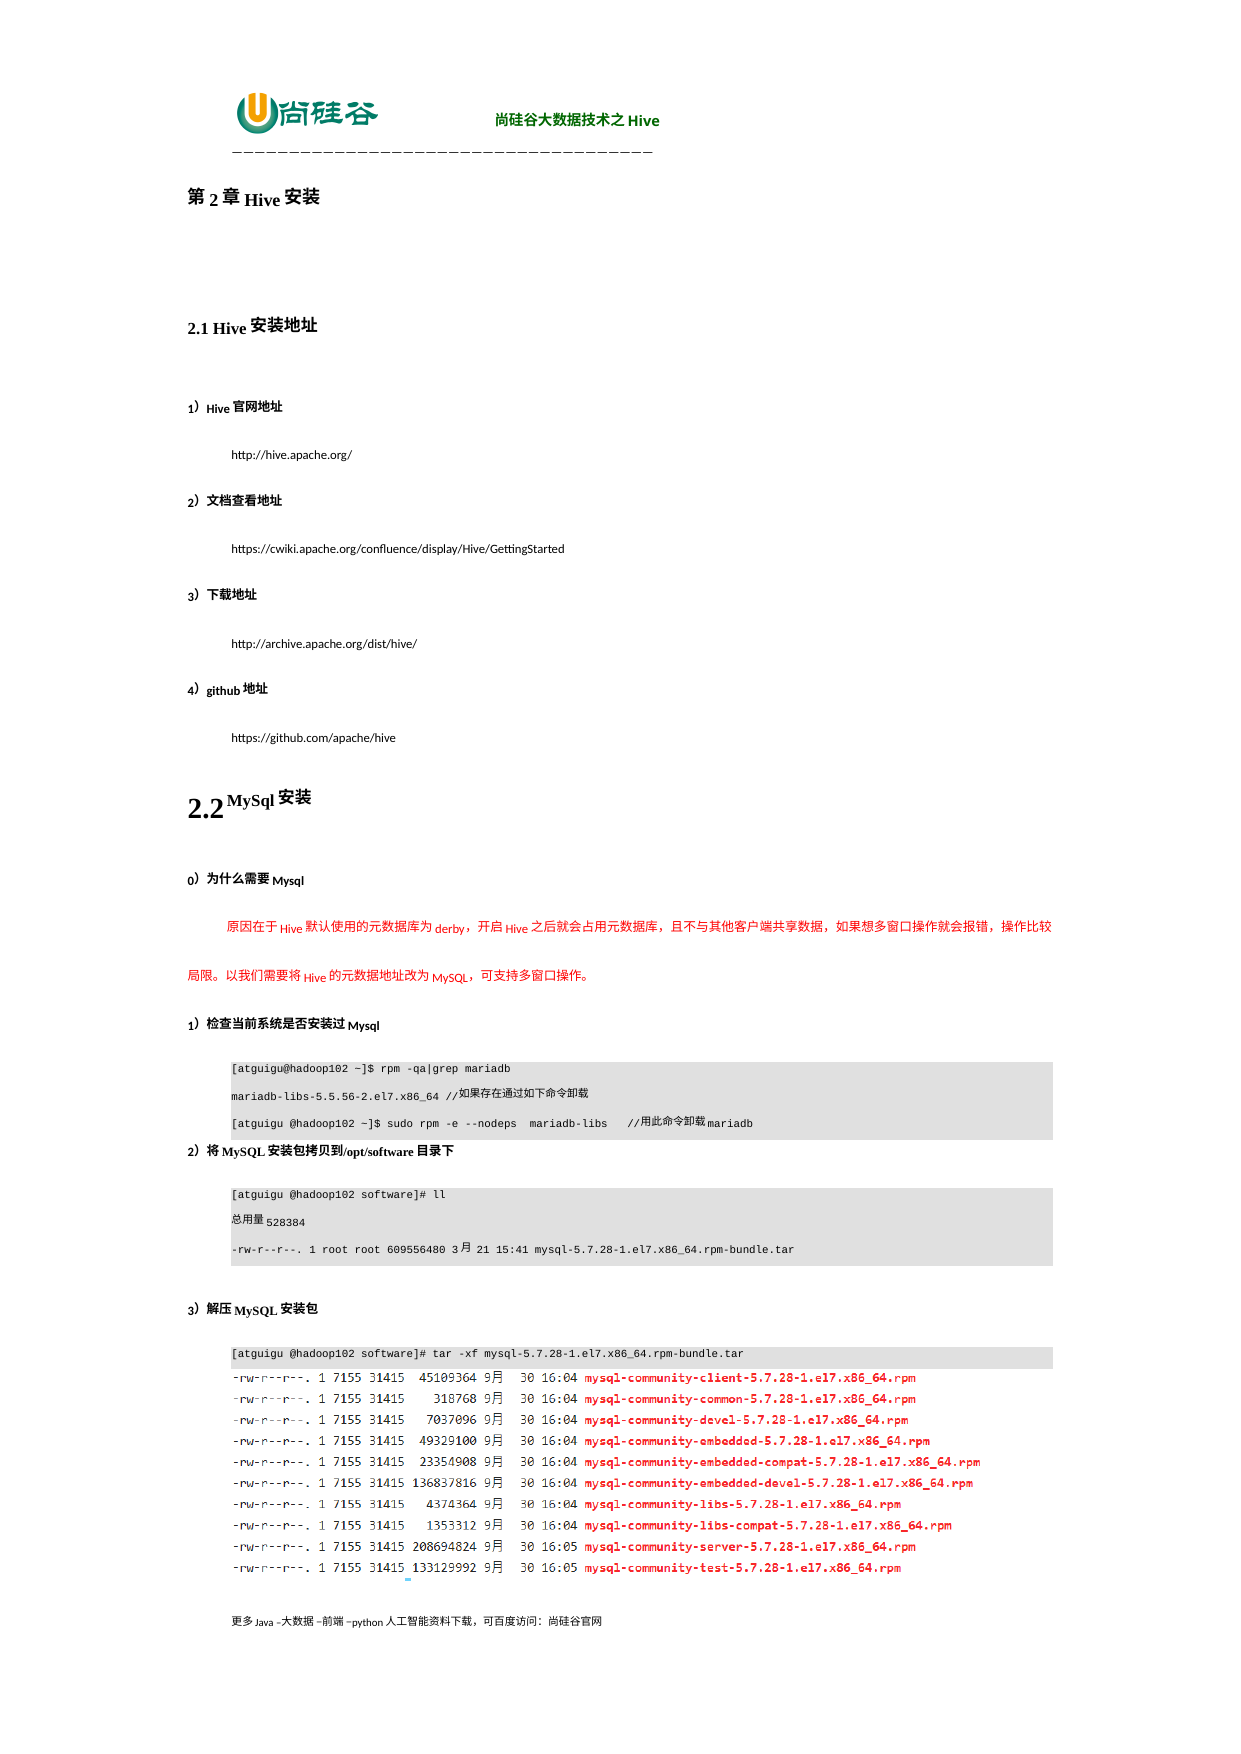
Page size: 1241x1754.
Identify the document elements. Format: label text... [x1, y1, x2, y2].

text 3）下载地址 [187, 584, 1053, 617]
text [atguigu @hadoop102 ~]$ sudo rpm -e --nodeps mariadb-libs //用此命令卸载mariadb [231, 1112, 1053, 1140]
text http://archive.apache.org/dist/hive/ [187, 633, 1053, 665]
text http://hive.apache.org/ [187, 444, 1053, 477]
picture [231, 1369, 1019, 1581]
text https://github.com/apache/hive [187, 727, 1053, 759]
text -rw-r--r--. 1 root root 609556480 3月 21 15:41 mysql-5.7.28-1.el7.x86_64.rpm-bundle.tar [231, 1238, 1053, 1266]
text 1）检查当前系统是否安装过Mysql [187, 1014, 1053, 1046]
text 1）Hive官网地址 [187, 396, 1053, 429]
text [atguigu@hadoop102 ~]$ rpm -qa|grep mariadb [231, 1062, 1053, 1085]
text 2）将MySQL安装包拷贝到/opt/software目录下 [187, 1140, 1053, 1172]
subtitle MySql安装 [187, 773, 1053, 838]
text 3）解压MySQL安装包 [187, 1298, 1053, 1331]
subtitle 2.1 Hive安装地址 [187, 301, 1053, 366]
subtitle 第2章 Hive安装 [187, 172, 1053, 237]
text 原因在于Hive默认使用的元数据库为derby，开启Hive之后就会占用元数据库，且不与其他客户端共享数据，如果想多窗口操作就会报错，操作比较局限。以我们需要将Hive的元数据地址改为MySQL，可支持多窗口操作。 [187, 917, 1053, 998]
text 总用量 528384 [231, 1211, 1053, 1238]
picture [231, 88, 382, 138]
text mariadb-libs-5.5.56-2.el7.x86_64 //如果存在通过如下命令卸载 [231, 1085, 1053, 1112]
text https://cwiki.apache.org/confluence/display/Hive/GettingStarted [187, 539, 1053, 571]
text 0）为什么需要Mysql [187, 868, 1053, 901]
text 4）github地址 [187, 679, 1053, 711]
text [atguigu @hadoop102 software]# tar -xf mysql-5.7.28-1.el7.x86_64.rpm-bundle.tar [231, 1347, 1053, 1369]
text 2）文档查看地址 [187, 490, 1053, 523]
text [atguigu @hadoop102 software]# ll [231, 1188, 1053, 1211]
